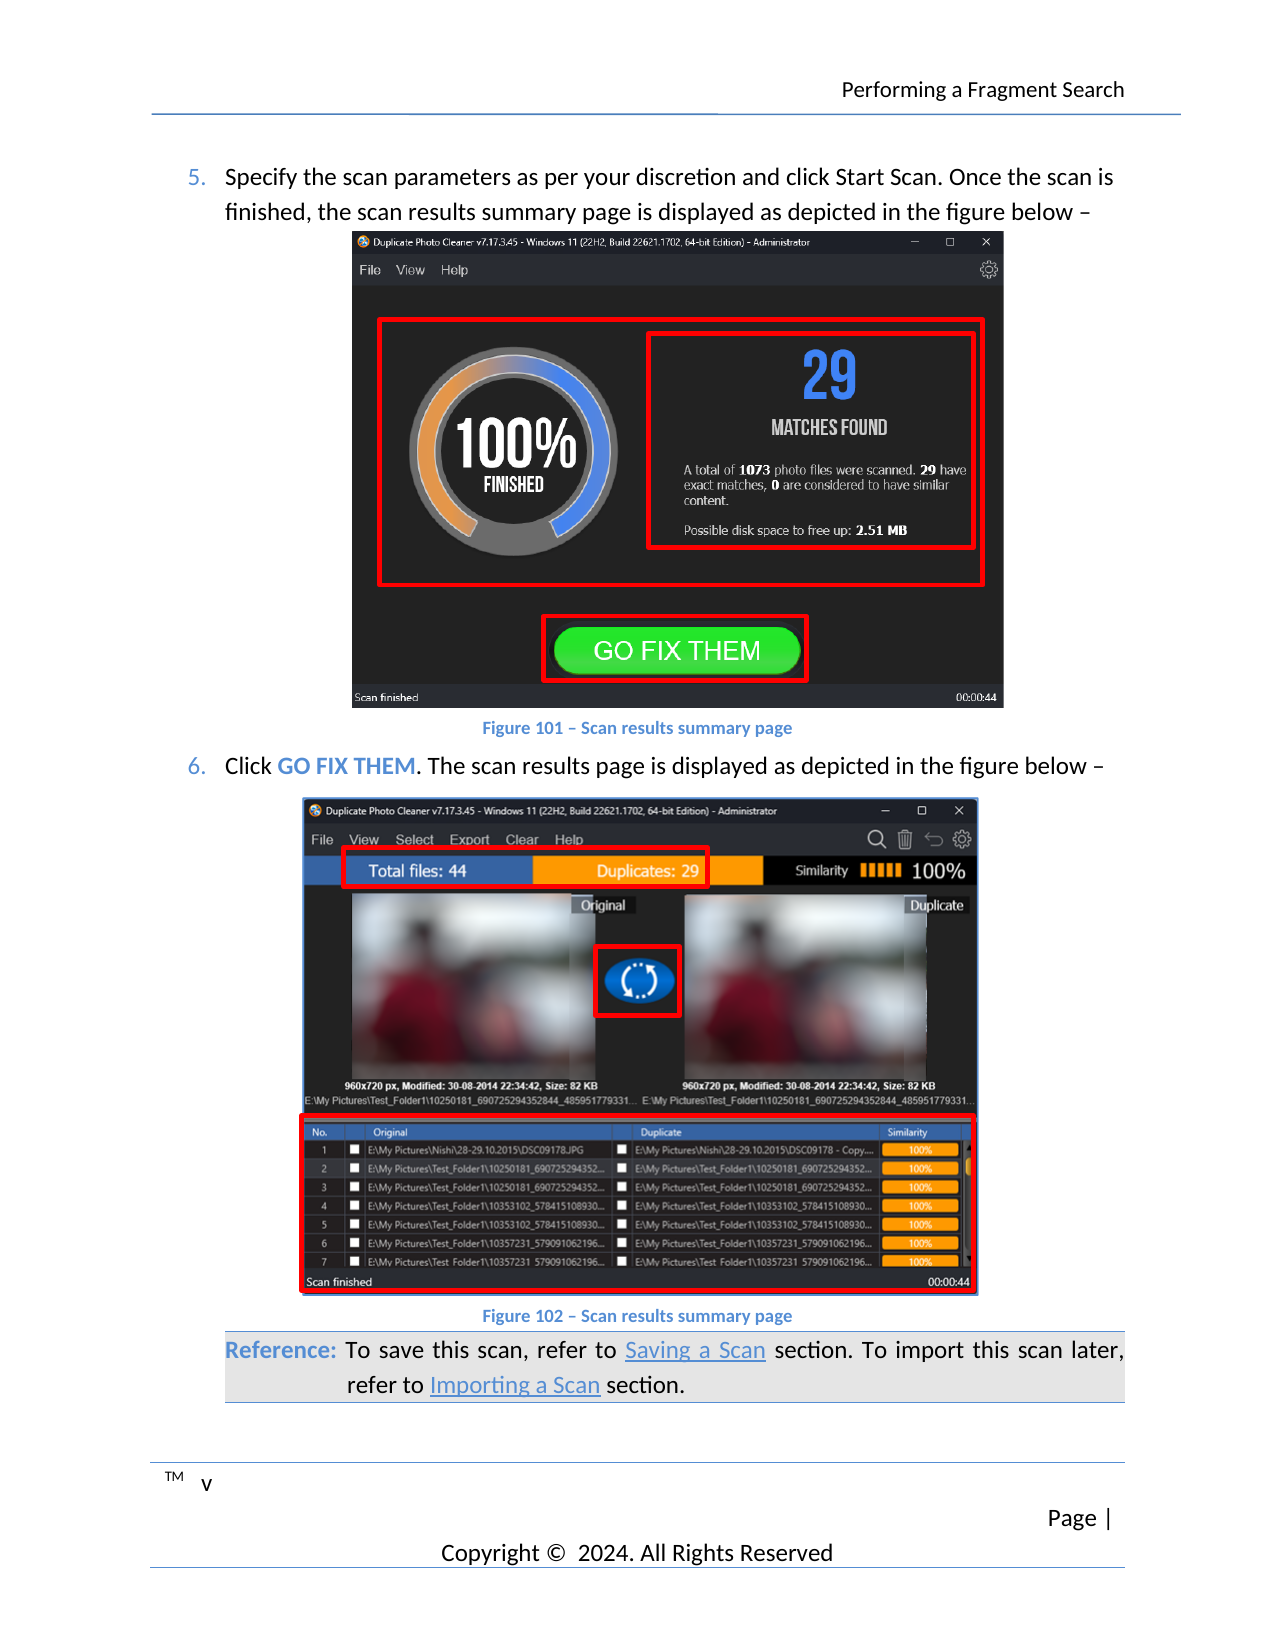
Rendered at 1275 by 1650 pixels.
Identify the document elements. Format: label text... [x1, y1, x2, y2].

text Figure 102 – Scan results summary page [150, 1304, 1125, 1327]
picture [352, 231, 1004, 708]
picture [304, 1118, 971, 1288]
text Reference: To save this scan, refer to Saving a Scan section. To import this scan later, refer to Importing a Scan section. [225, 1332, 1125, 1402]
list Click GO FIX THEM. The scan results page is displayed as depicted in the figure below – [187, 750, 1125, 781]
picture [302, 797, 979, 1296]
list Specify the scan parameters as per your discretion and click Start Scan. Once the scan is finished, the scan results summary page is displayed as depicted in the figure below – [187, 161, 1125, 227]
text Figure 101 – Scan results summary page [150, 716, 1125, 739]
